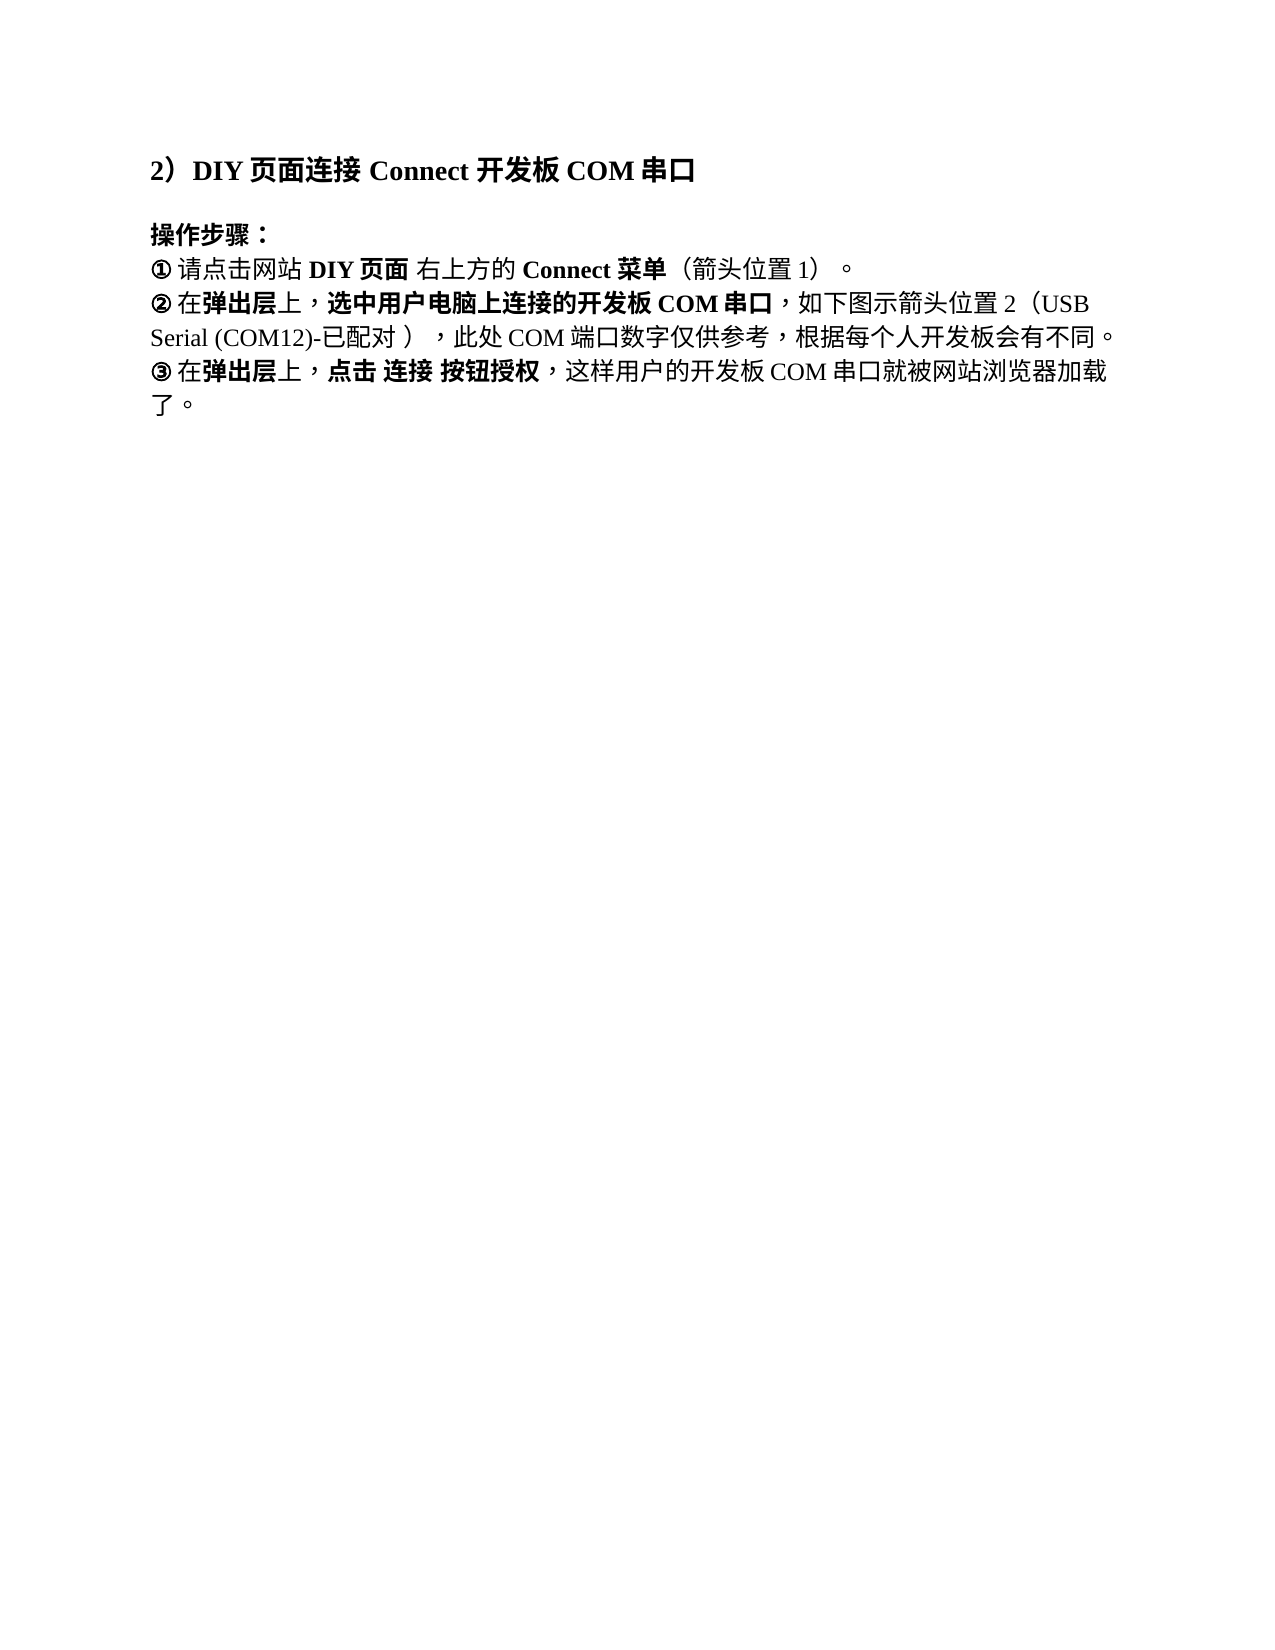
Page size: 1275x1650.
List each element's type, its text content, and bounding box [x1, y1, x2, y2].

text 操作步骤： [150, 217, 1125, 252]
text ③在弹出层上，点击 连接 按钮授权，这样用户的开发板COM串口就被网站浏览器加载了。 [150, 354, 1125, 422]
text 2）DIY页面连接 Connect 开发板COM串口 [150, 150, 1125, 188]
text ②在弹出层上，选中用户电脑上连接的开发板COM串口，如下图示箭头位置2（USB Serial (COM12)-已配对 ），此处COM端口数字仅供参考，根据每个人开发板会有不同。 [150, 286, 1125, 354]
text ①请点击网站 DIY页面 右上方的 Connect 菜单（箭头位置1）。 [150, 252, 1125, 286]
